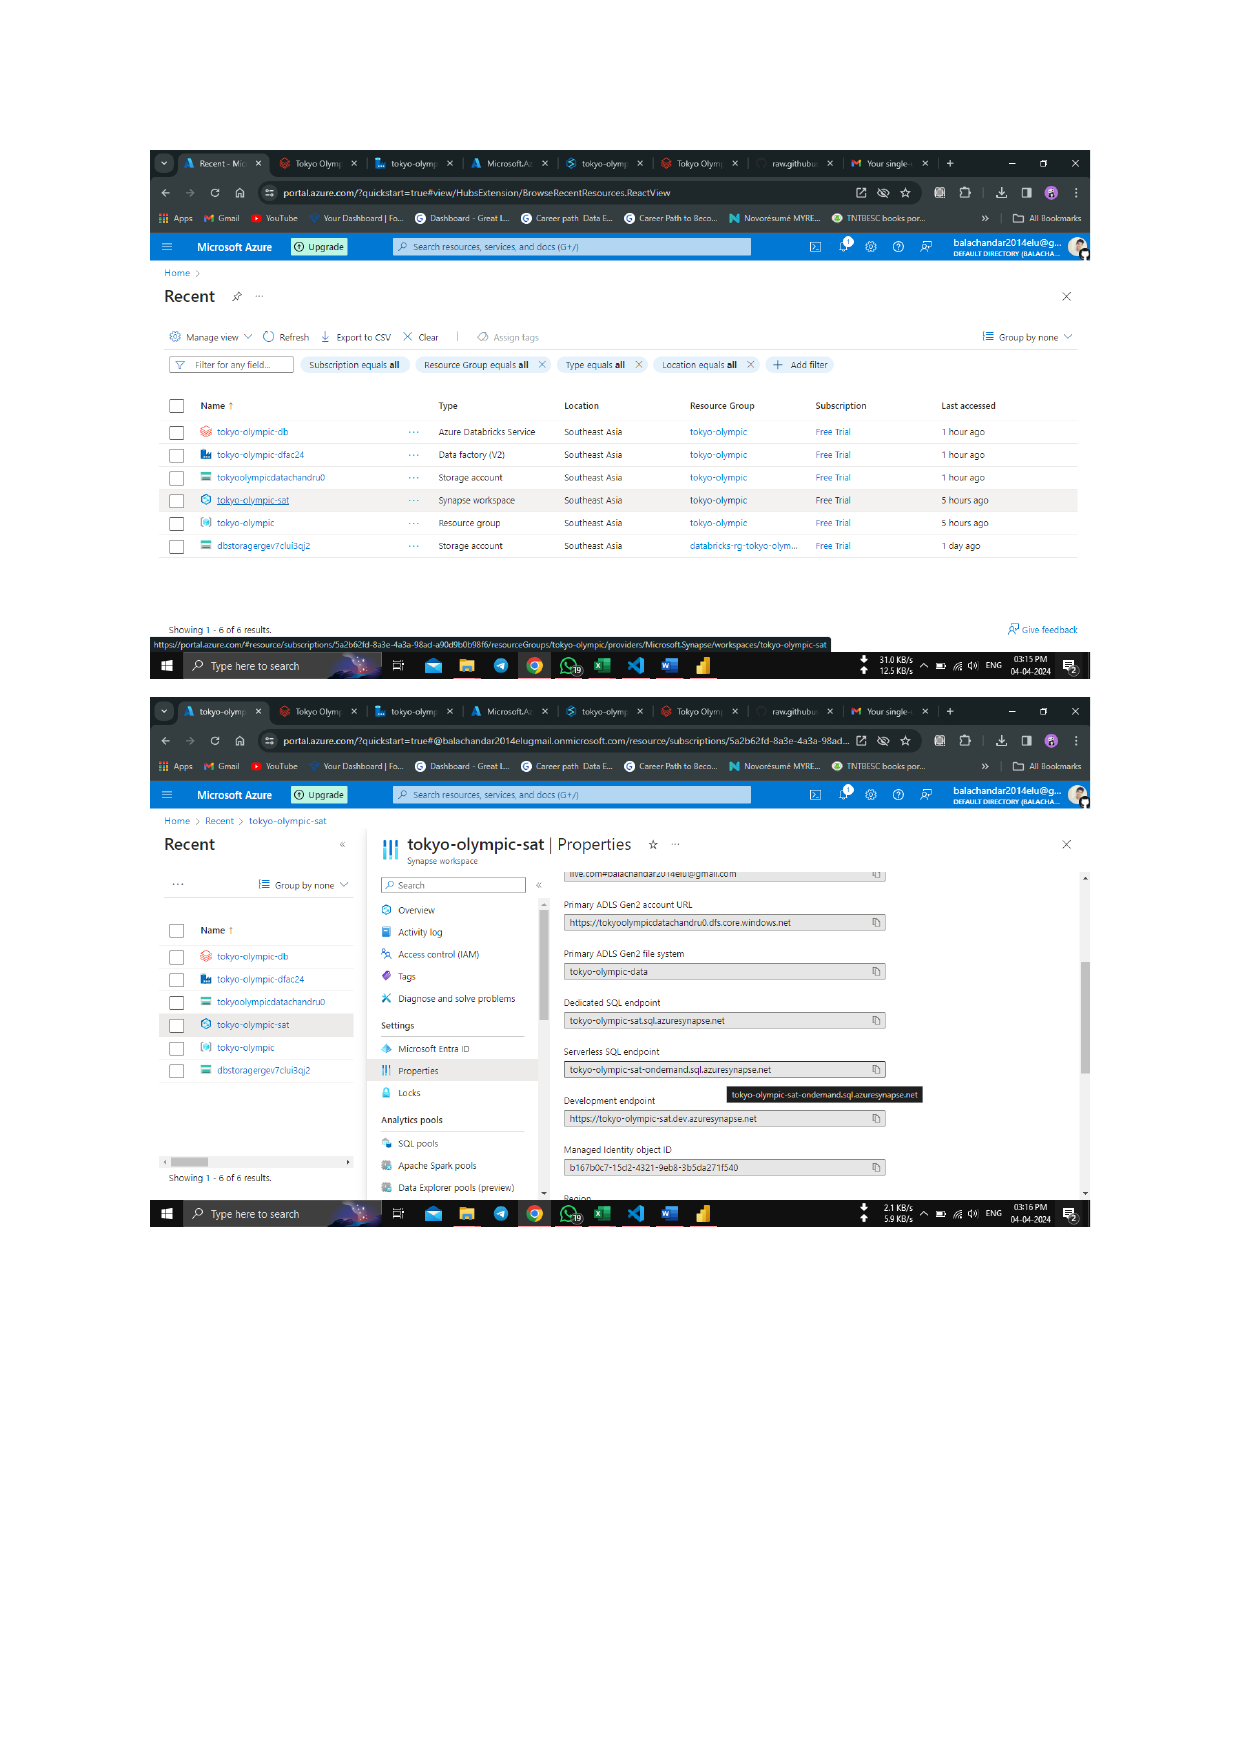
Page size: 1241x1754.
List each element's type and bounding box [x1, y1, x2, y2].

picture [150, 697, 1091, 1227]
picture [150, 150, 1091, 679]
